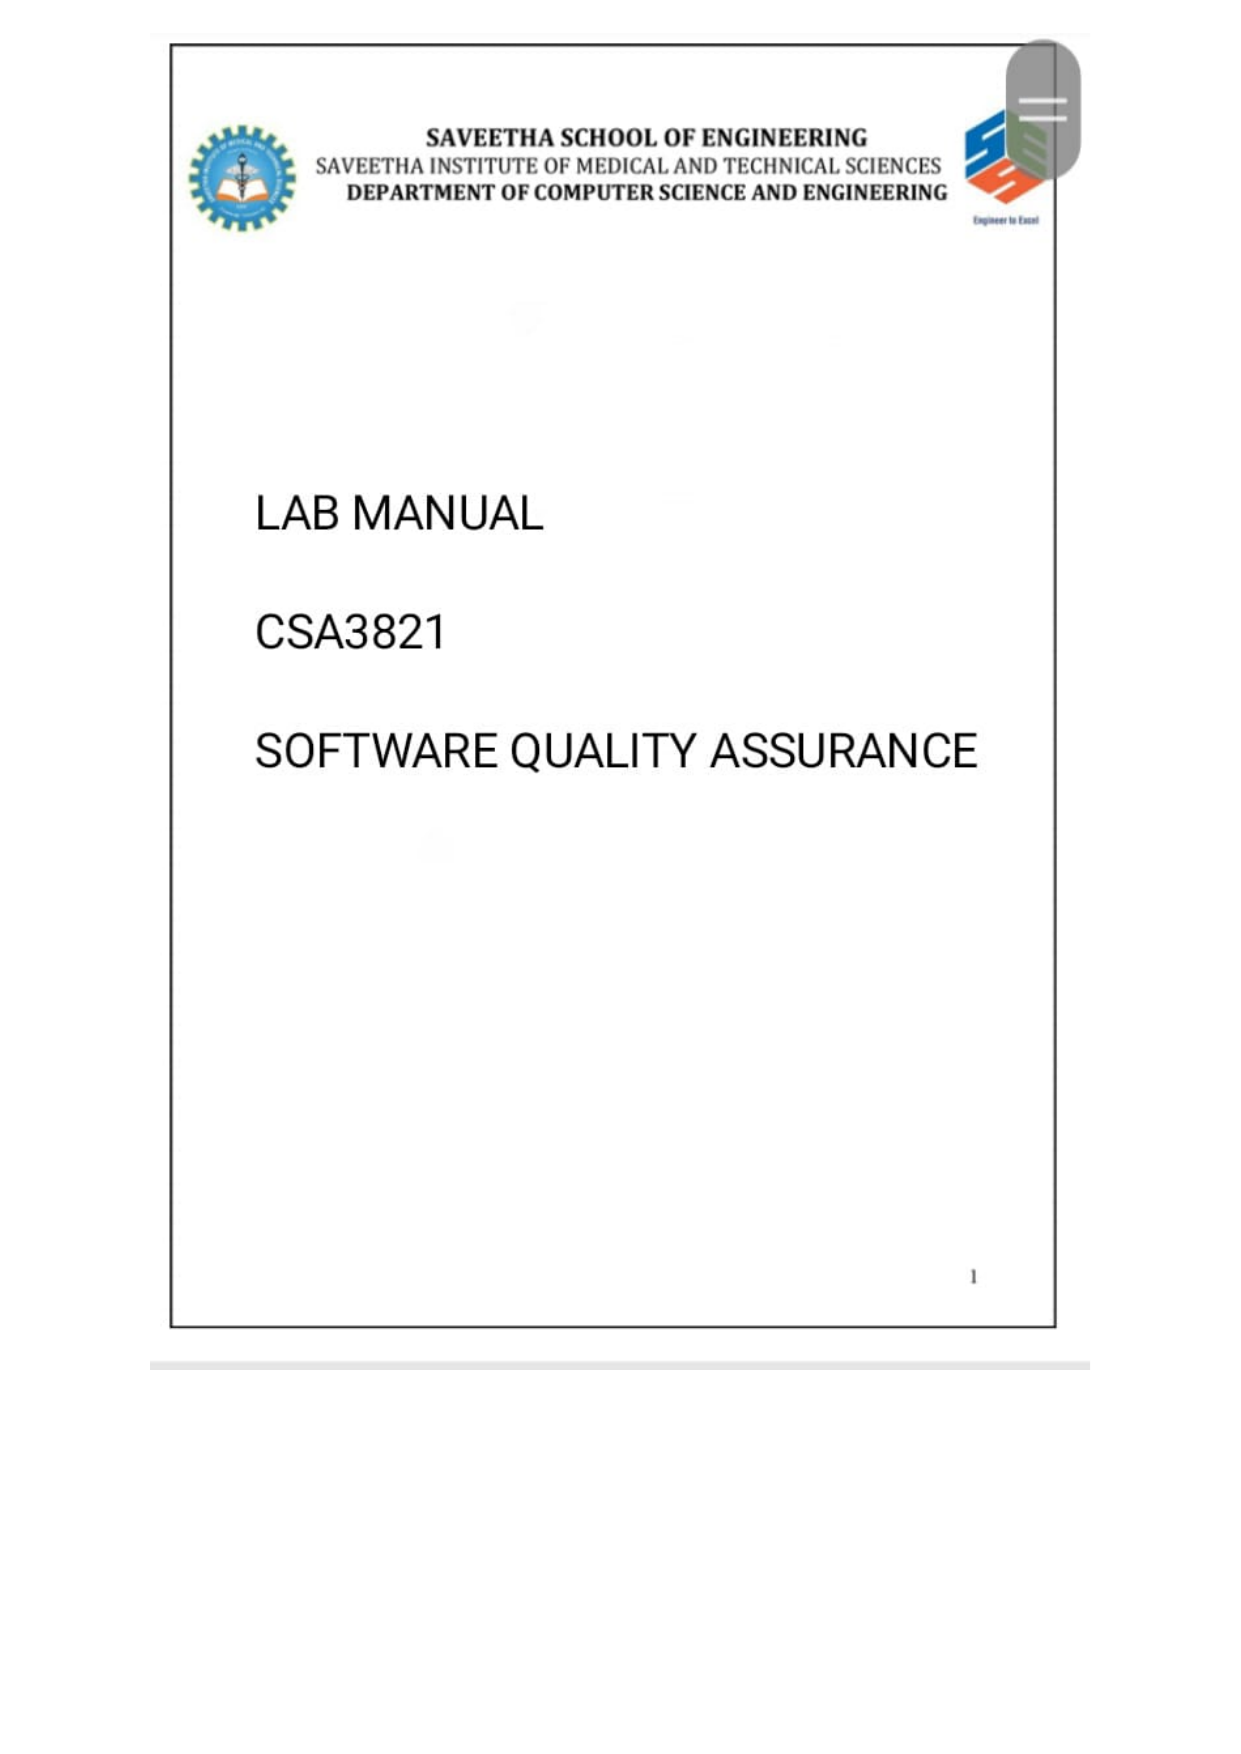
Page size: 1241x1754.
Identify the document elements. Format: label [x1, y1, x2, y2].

picture [150, 33, 1091, 1370]
